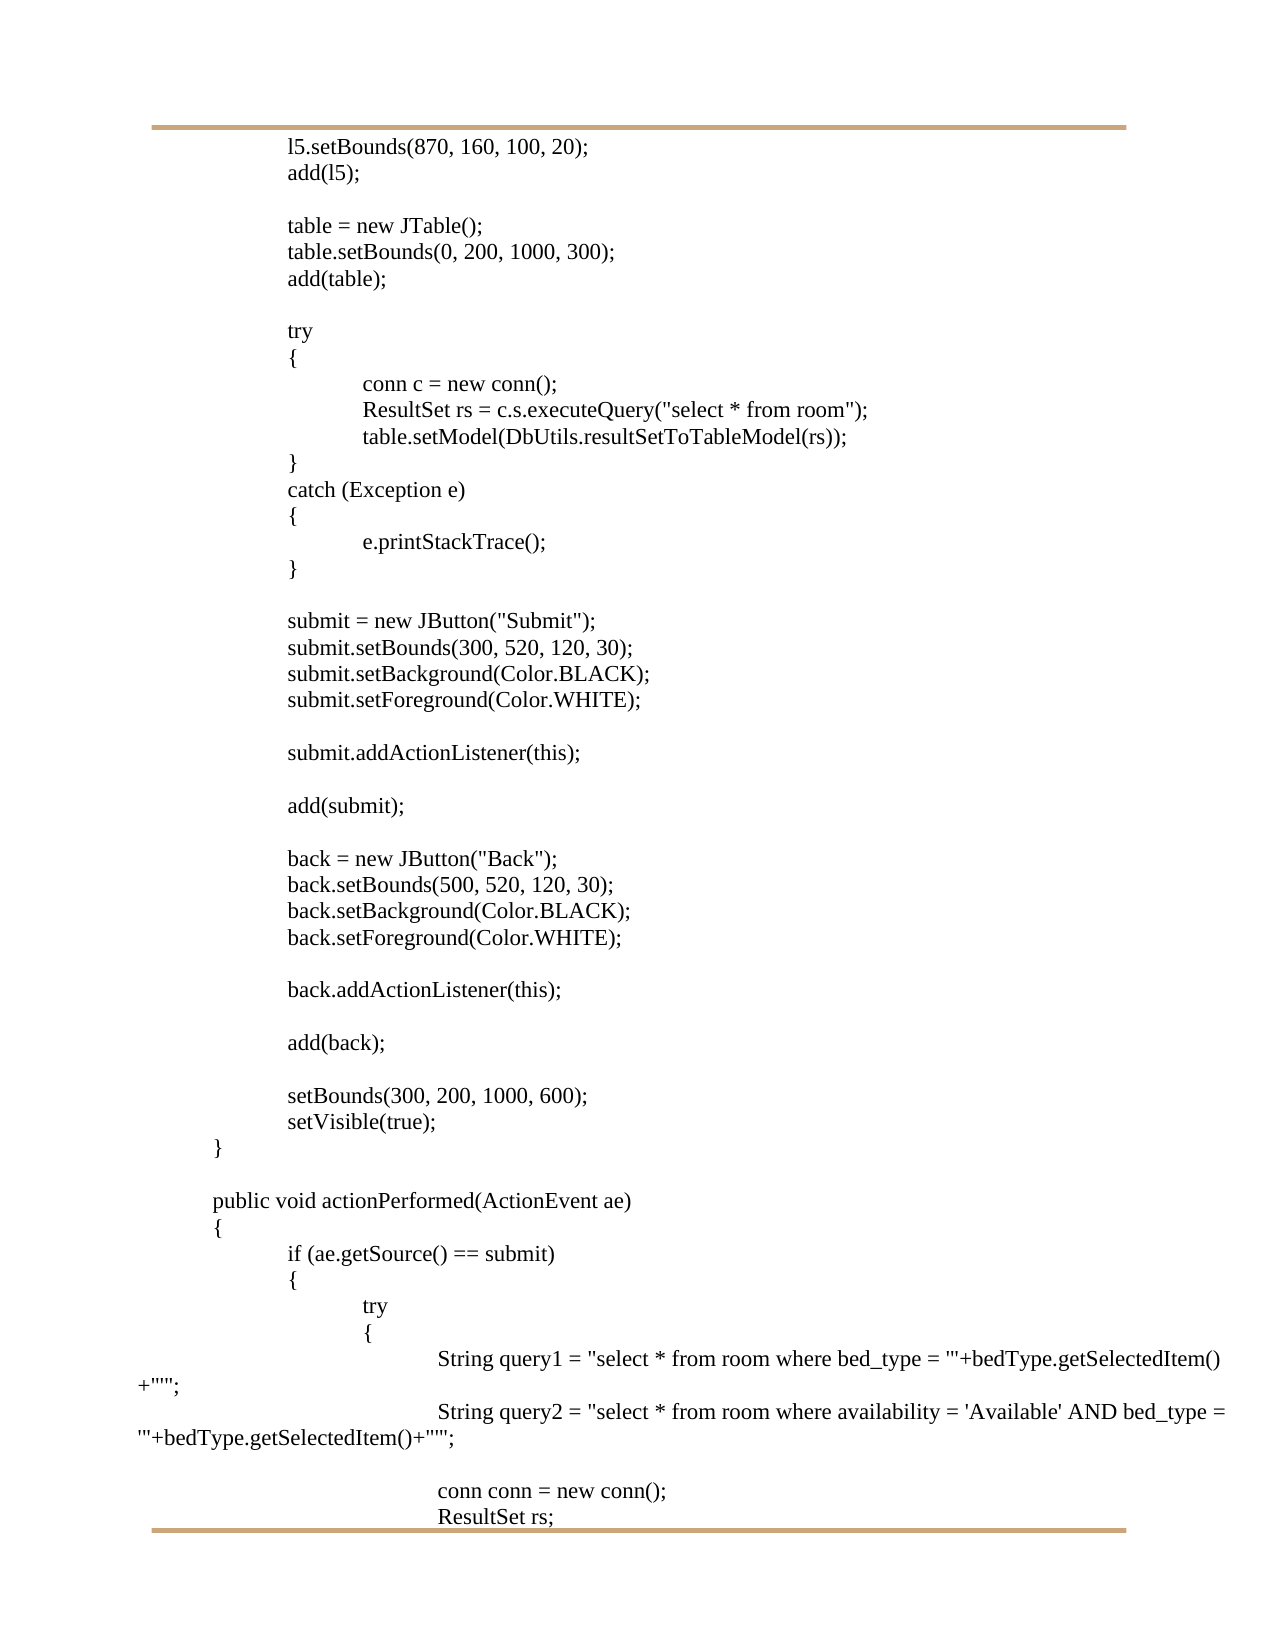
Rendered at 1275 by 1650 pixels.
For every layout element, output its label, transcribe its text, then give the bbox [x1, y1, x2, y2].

text ResultSet rs = c.s.executeQuery("select * from room"); [137, 397, 1244, 423]
text l5.setBounds(870, 160, 100, 20); [137, 133, 1244, 159]
picture [151, 125, 1127, 130]
text try [137, 317, 1244, 344]
text { [137, 1213, 1244, 1240]
text } [137, 449, 1244, 476]
text conn c = new conn(); [137, 370, 1244, 397]
text { [137, 344, 1244, 370]
text add(back); [137, 1029, 1244, 1055]
text catch (Exception e) [137, 476, 1244, 502]
text table = new JTable(); [137, 212, 1244, 238]
text submit.addActionListener(this); [137, 739, 1244, 766]
text back = new JButton("Back"); [137, 844, 1244, 871]
text setBounds(300, 200, 1000, 600); [137, 1082, 1244, 1108]
text table.setModel(DbUtils.resultSetToTableModel(rs)); [137, 423, 1244, 449]
text e.printStackTrace(); [137, 528, 1244, 555]
text setVisible(true); [137, 1108, 1244, 1134]
text add(table); [137, 265, 1244, 291]
text conn conn = new conn(); [137, 1477, 1244, 1503]
text if (ae.getSource() == submit) [137, 1240, 1244, 1266]
text String query2 = "select * from room where availability = 'Available' AND bed_type = '"+bedType.getSelectedItem()+"'"; [137, 1398, 1244, 1451]
text submit.setBounds(300, 520, 120, 30); [137, 634, 1244, 660]
text back.setForeground(Color.WHITE); [137, 924, 1244, 950]
text { [137, 502, 1244, 528]
text String query1 = "select * from room where bed_type = '"+bedType.getSelectedItem()+"'"; [137, 1345, 1244, 1398]
text ResultSet rs; [137, 1503, 1244, 1530]
text submit.setBackground(Color.BLACK); [137, 660, 1244, 686]
text add(l5); [137, 159, 1244, 186]
text { [137, 1319, 1244, 1345]
text add(submit); [137, 792, 1244, 818]
text submit = new JButton("Submit"); [137, 607, 1244, 634]
text } [137, 1134, 1244, 1161]
text submit.setForeground(Color.WHITE); [137, 686, 1244, 713]
text } [137, 555, 1244, 581]
text back.setBackground(Color.BLACK); [137, 897, 1244, 924]
text { [137, 1266, 1244, 1293]
text table.setBounds(0, 200, 1000, 300); [137, 238, 1244, 265]
text try [137, 1293, 1244, 1319]
text public void actionPerformed(ActionEvent ae) [137, 1187, 1244, 1213]
text back.setBounds(500, 520, 120, 30); [137, 871, 1244, 897]
text back.addActionListener(this); [137, 976, 1244, 1003]
